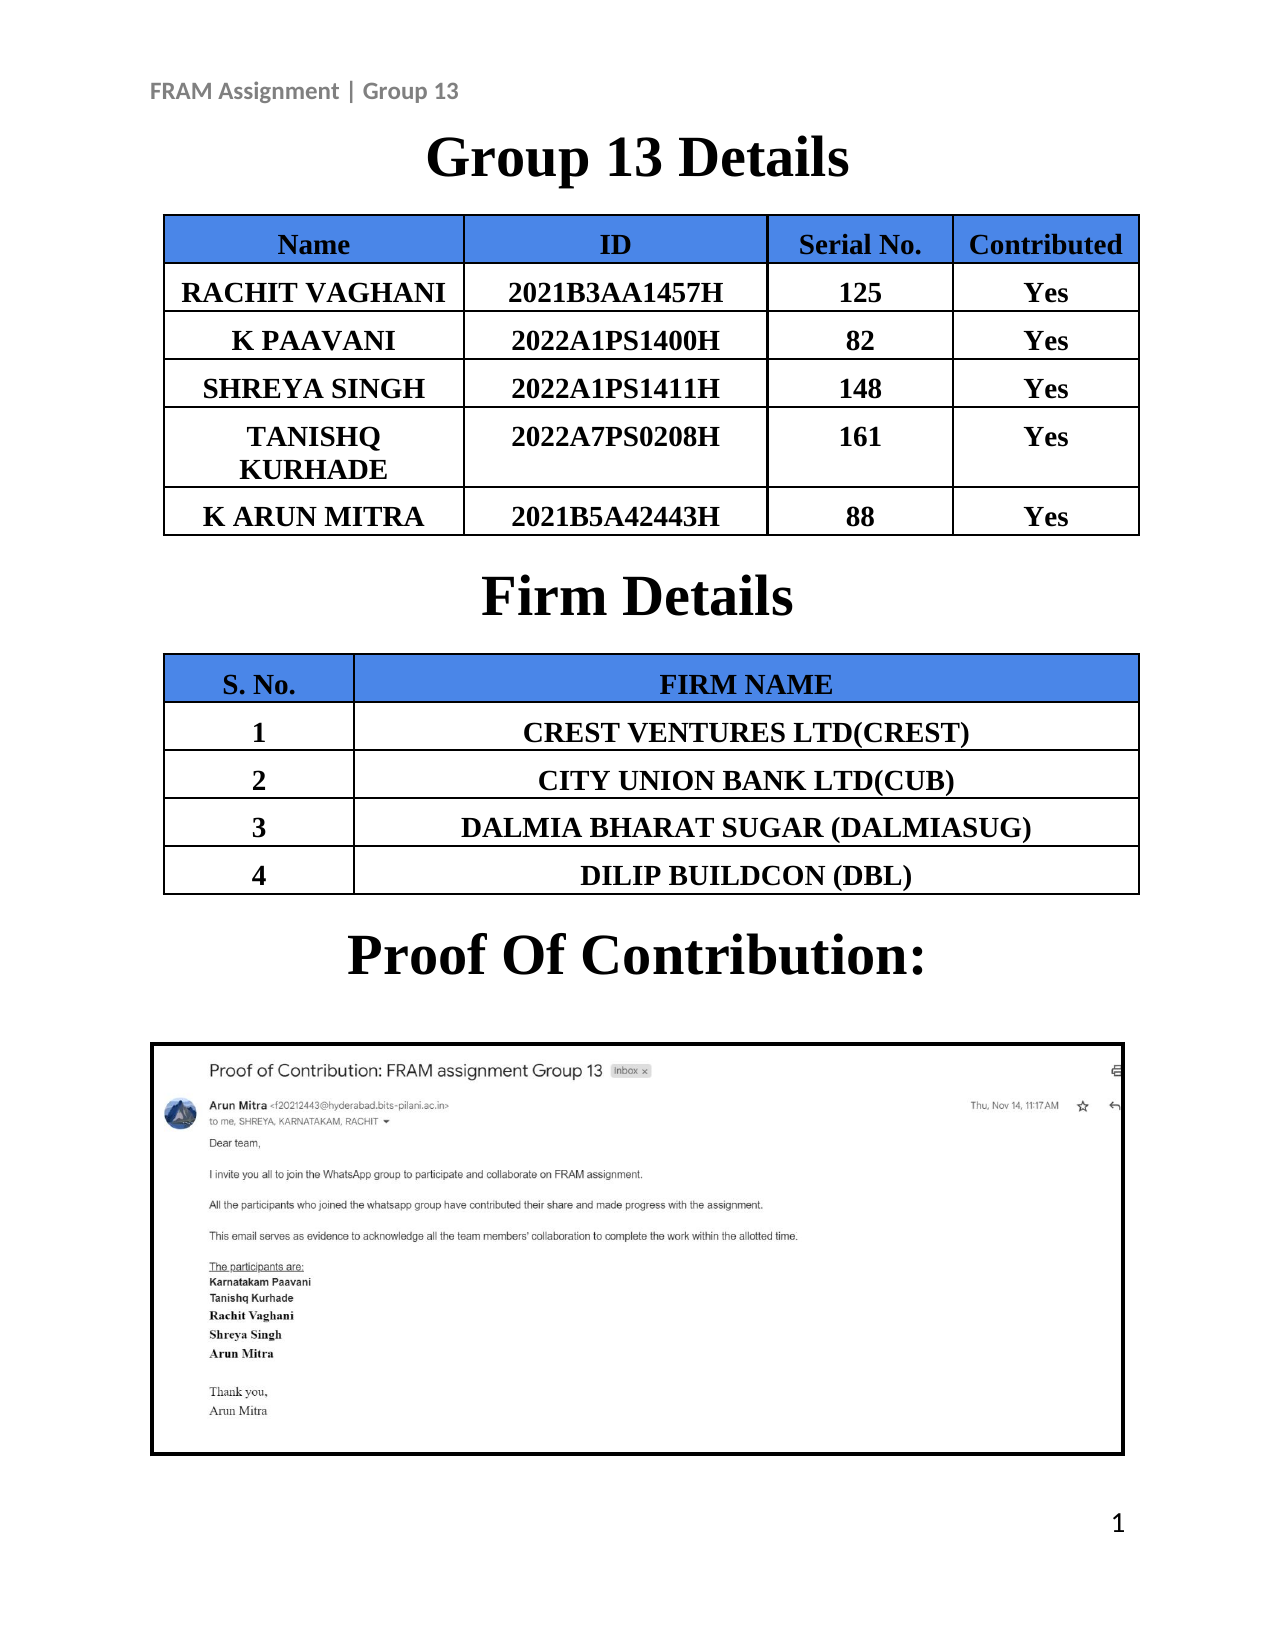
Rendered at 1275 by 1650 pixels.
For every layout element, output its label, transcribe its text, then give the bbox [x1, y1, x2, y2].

picture [154, 1046, 1121, 1452]
table_cell DILIP BUILDCON (DBL) [355, 847, 1138, 892]
table_cell K PAAVANI [165, 312, 463, 358]
table_cell CITY UNION BANK LTD(CUB) [355, 751, 1138, 797]
title Proof Of Contribution: [150, 919, 1125, 987]
table_cell 82 [769, 312, 952, 358]
table_header S. No. [165, 655, 353, 701]
table_cell 3 [165, 799, 353, 844]
table_cell Yes [954, 360, 1138, 406]
table_cell TANISHQ KURHADE [165, 408, 463, 486]
table_cell K ARUN MITRA [165, 488, 463, 534]
table_cell 2 [165, 751, 353, 797]
table_cell SHREYA SINGH [165, 360, 463, 406]
table_cell 1 [165, 703, 353, 749]
table_cell 125 [769, 264, 952, 310]
table_cell 4 [165, 847, 353, 892]
table_header Name [165, 216, 463, 262]
table_header ID [465, 216, 766, 262]
table_header Contributed [954, 216, 1138, 262]
table_cell CREST VENTURES LTD(CREST) [355, 703, 1138, 749]
table_cell 2022A1PS1411H [465, 360, 766, 406]
table_cell Yes [954, 312, 1138, 358]
table_cell Yes [954, 488, 1138, 534]
table_header FIRM NAME [355, 655, 1138, 701]
table_cell 161 [769, 408, 952, 486]
table_cell 2021B3AA1457H [465, 264, 766, 310]
title Group 13 Details [150, 122, 1125, 189]
table_cell Yes [954, 408, 1138, 486]
table_cell 88 [769, 488, 952, 534]
title Firm Details [150, 561, 1125, 628]
table_cell RACHIT VAGHANI [165, 264, 463, 310]
table_cell 2022A7PS0208H [465, 408, 766, 486]
table_cell DALMIA BHARAT SUGAR (DALMIASUG) [355, 799, 1138, 844]
table_cell 2022A1PS1400H [465, 312, 766, 358]
table_header Serial No. [769, 216, 952, 262]
table_cell 2021B5A42443H [465, 488, 766, 534]
table_cell 148 [769, 360, 952, 406]
table_cell Yes [954, 264, 1138, 310]
